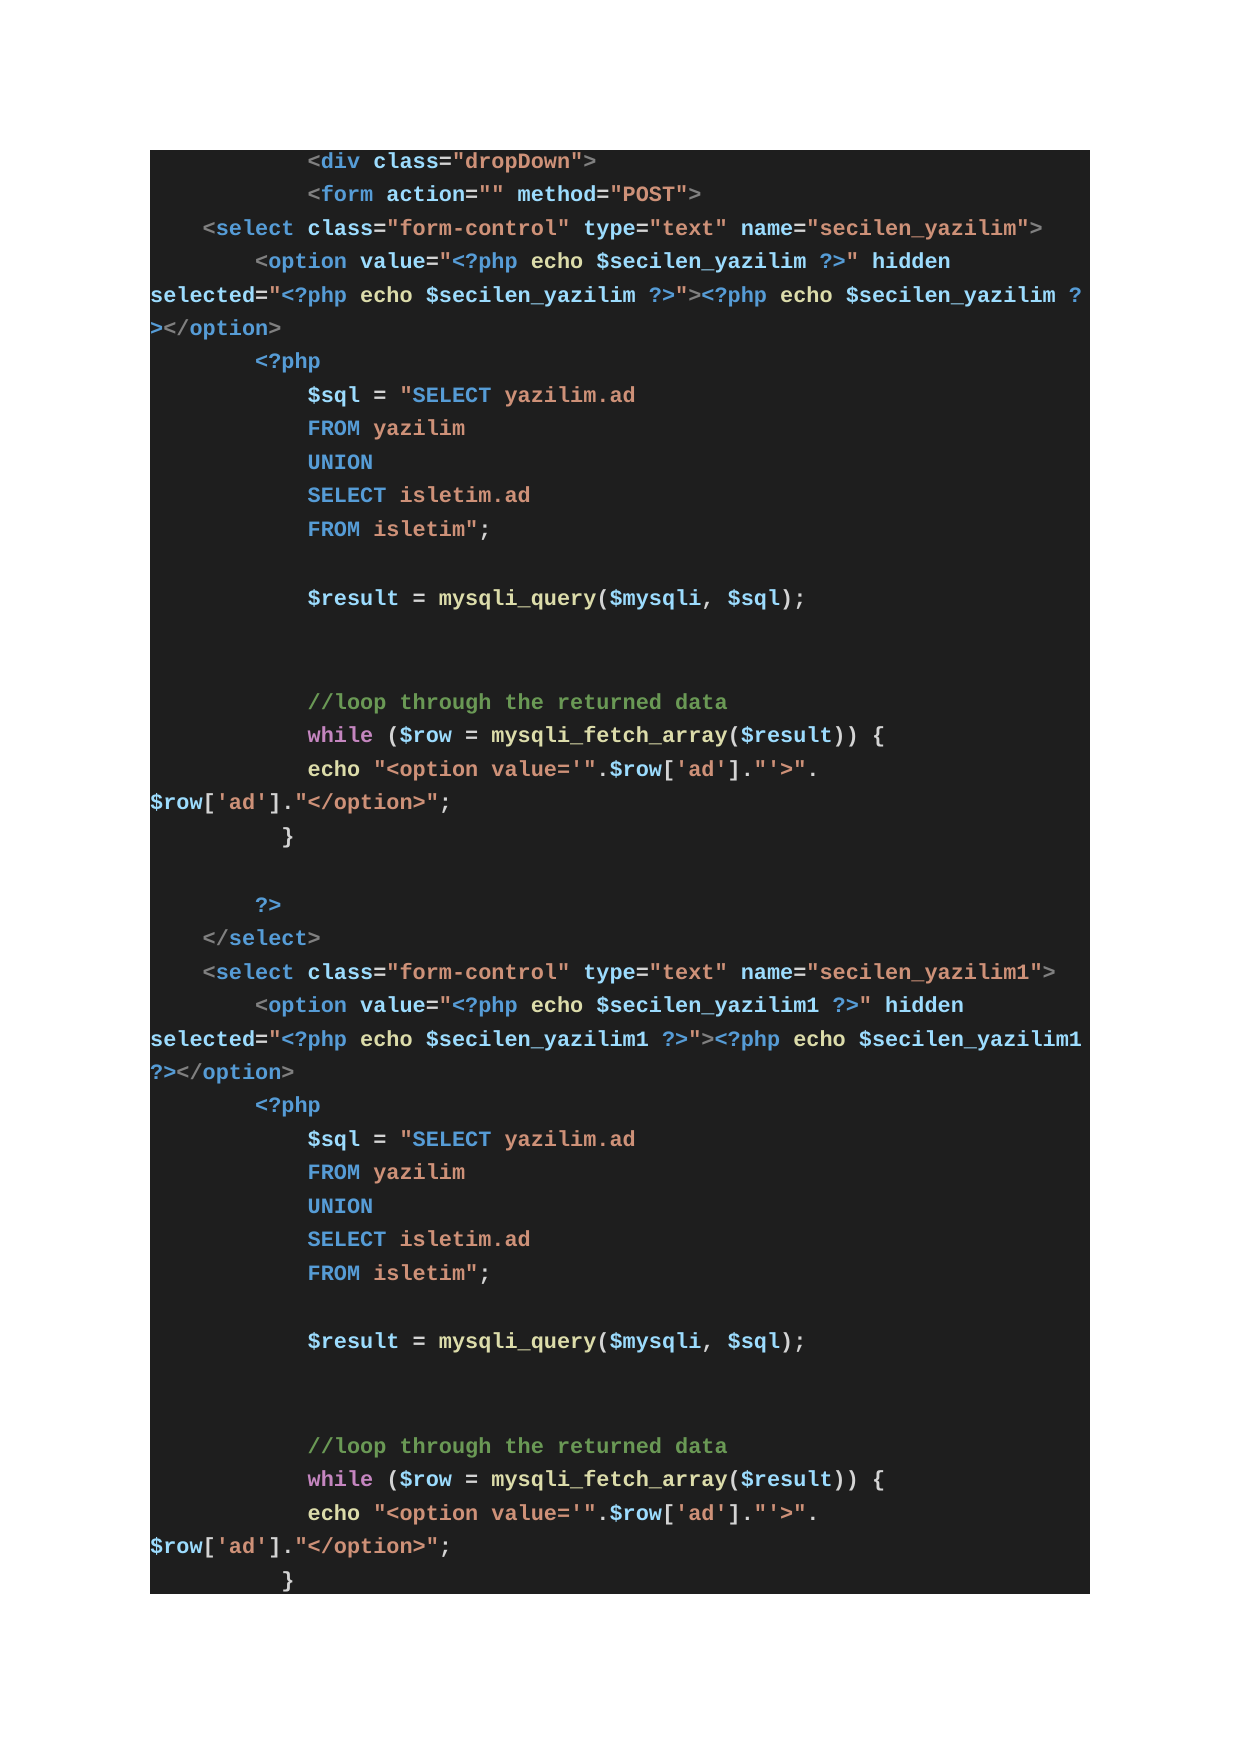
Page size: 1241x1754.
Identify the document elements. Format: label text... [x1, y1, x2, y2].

text //loop through the returned data [150, 1435, 1090, 1460]
text ?> [150, 894, 1090, 919]
text } [150, 1569, 1090, 1594]
text $result = mysqli_query($mysqli, $sql); [150, 587, 1090, 612]
text } [150, 825, 1090, 850]
text SELECT isletim.ad [150, 1228, 1090, 1253]
text SELECT isletim.ad [150, 484, 1090, 509]
text FROM yazilim [150, 1161, 1090, 1186]
text <?php [150, 1094, 1090, 1119]
text $result = mysqli_query($mysqli, $sql); [150, 1331, 1090, 1356]
text FROM yazilim [150, 417, 1090, 442]
text <select class="form-control" type="text" name="secilen_yazilim1"> [150, 961, 1090, 986]
text <div class="dropDown"> [150, 150, 1090, 175]
text echo "<option value='".$row['ad']."'>".$row['ad']."</option>"; [150, 1502, 1090, 1560]
text FROM isletim"; [150, 1262, 1090, 1287]
text <option value="<?php echo $secilen_yazilim ?>" hidden selected="<?php echo $secilen_yazilim ?>"><?php echo $secilen_yazilim ?></option> [150, 250, 1090, 342]
text $sql = "SELECT yazilim.ad [150, 384, 1090, 409]
text //loop through the returned data [150, 691, 1090, 716]
text while ($row = mysqli_fetch_array($result)) { [150, 725, 1090, 749]
text echo "<option value='".$row['ad']."'>".$row['ad']."</option>"; [150, 758, 1090, 816]
text UNION [150, 1195, 1090, 1220]
text <form action="" method="POST"> [150, 183, 1090, 208]
text <select class="form-control" type="text" name="secilen_yazilim"> [150, 217, 1090, 242]
text $sql = "SELECT yazilim.ad [150, 1128, 1090, 1153]
text UNION [150, 451, 1090, 476]
text FROM isletim"; [150, 518, 1090, 543]
text <option value="<?php echo $secilen_yazilim1 ?>" hidden selected="<?php echo $secilen_yazilim1 ?>"><?php echo $secilen_yazilim1 ?></option> [150, 994, 1090, 1086]
text </select> [150, 927, 1090, 952]
text <?php [150, 351, 1090, 375]
text while ($row = mysqli_fetch_array($result)) { [150, 1469, 1090, 1493]
